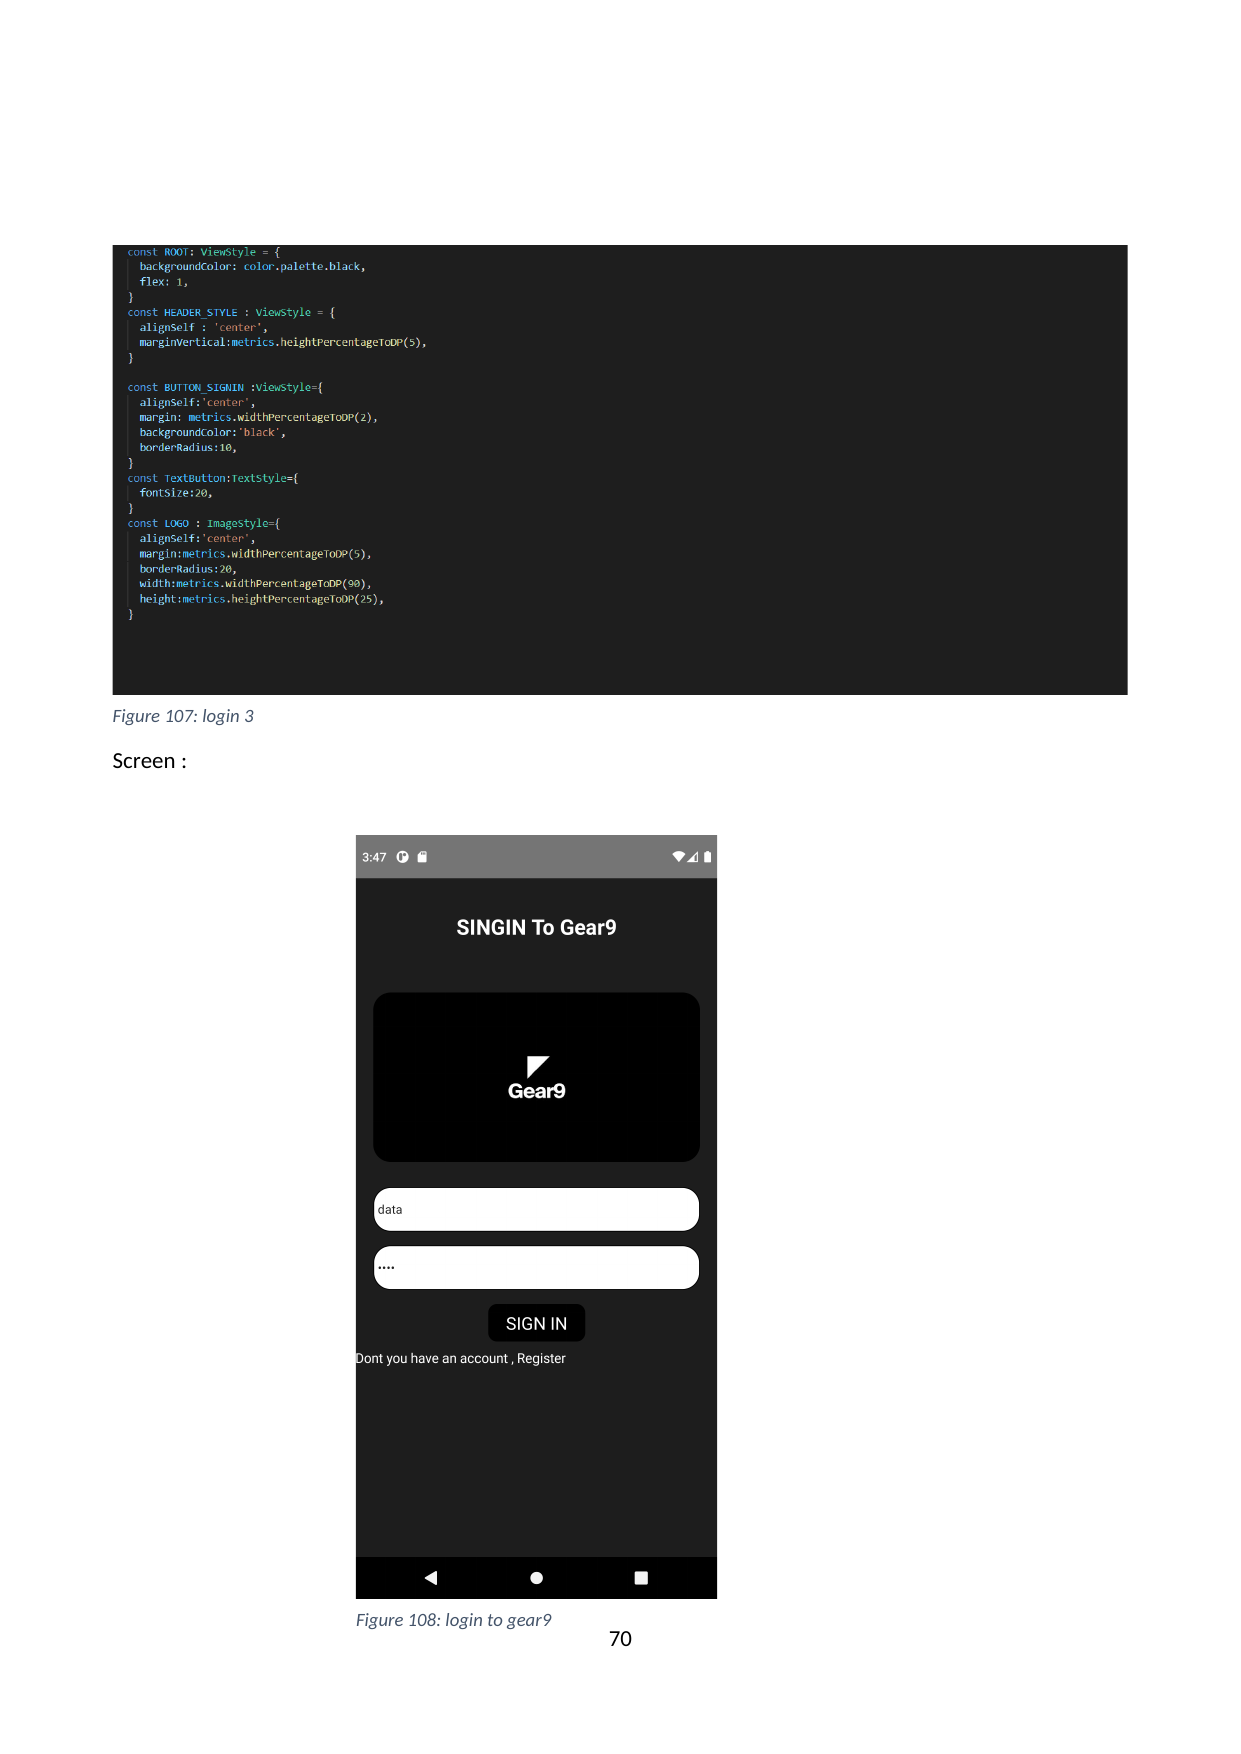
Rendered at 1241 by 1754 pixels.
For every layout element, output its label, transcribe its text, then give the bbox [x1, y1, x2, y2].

picture [112, 245, 1128, 695]
picture [355, 835, 718, 1599]
text Screen : [112, 727, 1128, 774]
